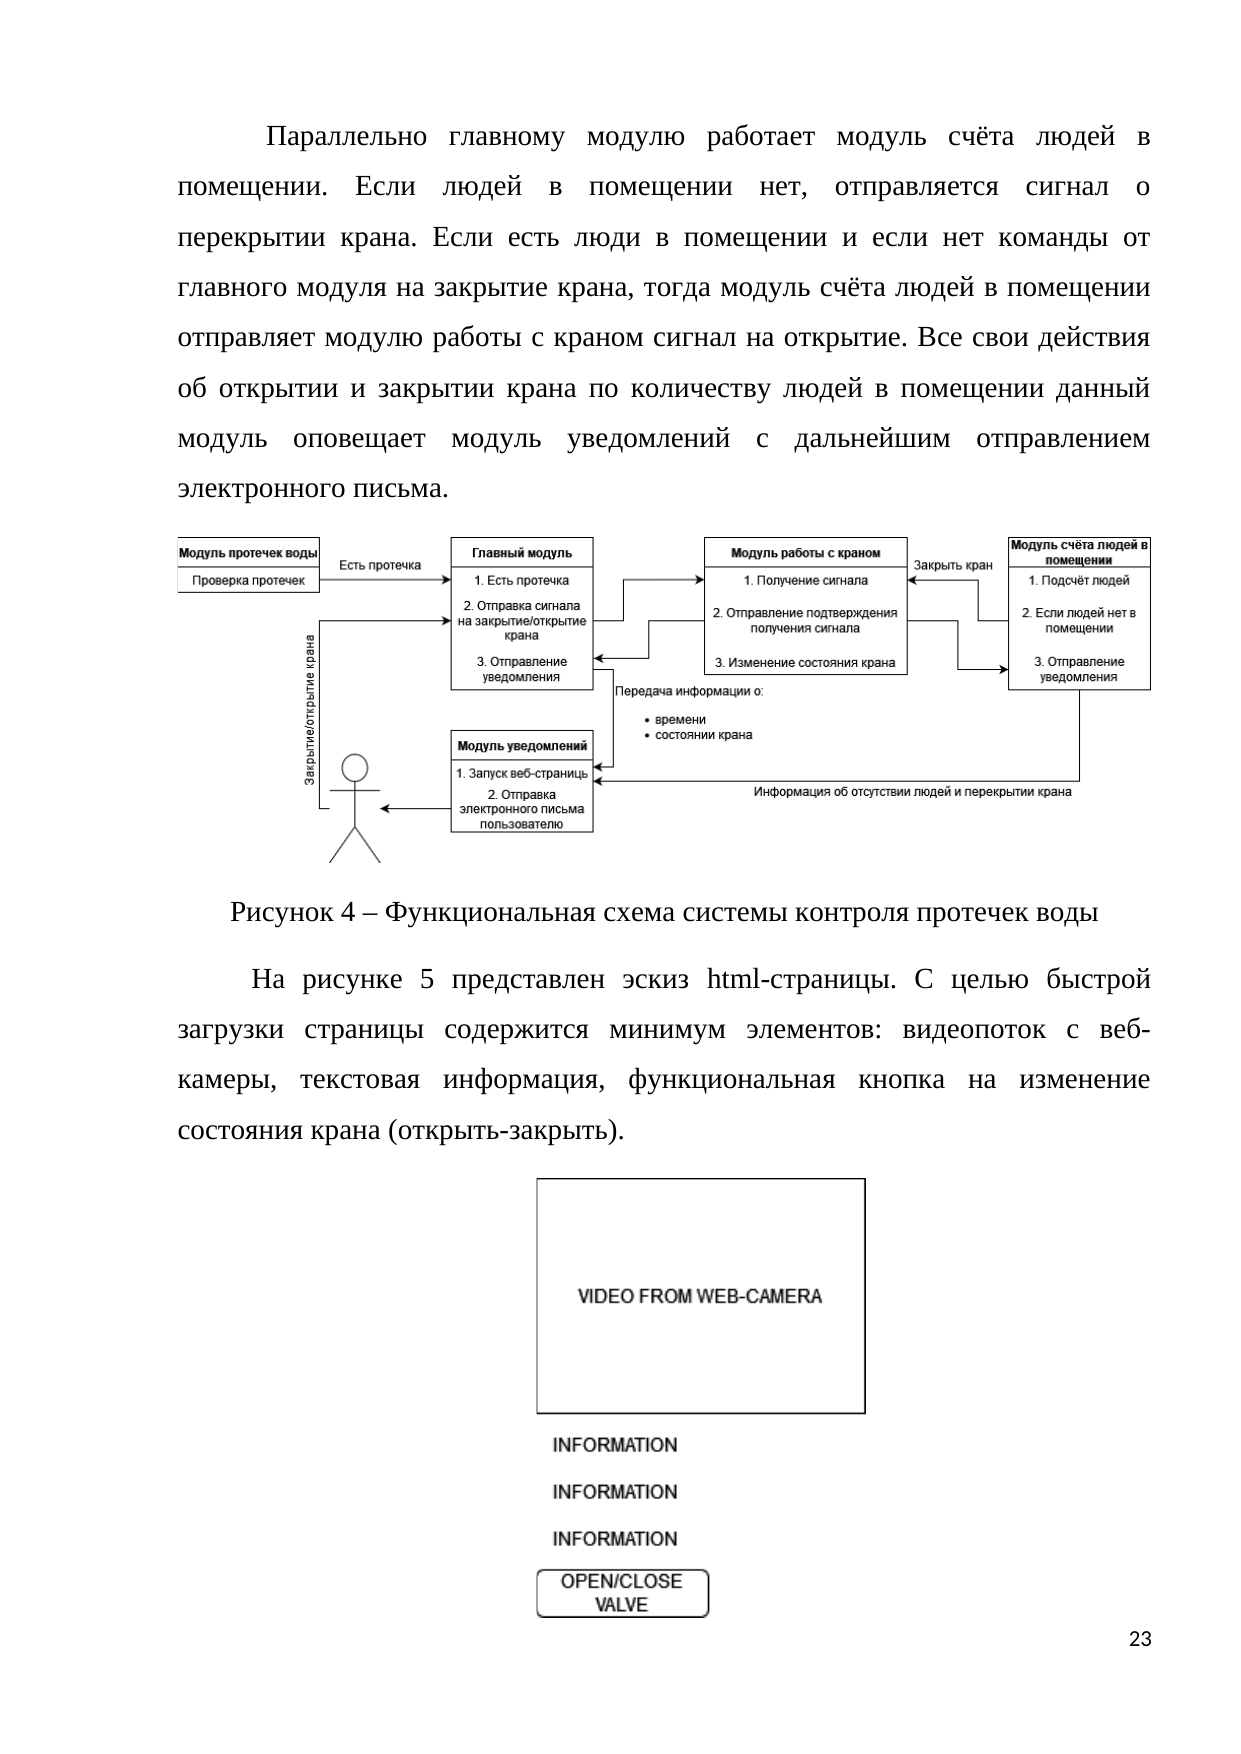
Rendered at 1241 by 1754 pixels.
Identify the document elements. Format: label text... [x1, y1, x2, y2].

picture [177, 537, 1152, 864]
text Рисунок 4 – Функциональная схема системы контроля протечек воды [177, 894, 1152, 928]
text Параллельно главному модулю работает модуль счёта людей в помещении. Если людей в помещении нет, отправляется сигнал о перекрытии крана. Если есть люди в помещении и если нет команды от главного модуля на закрытие крана, тогда модуль счёта людей в помещении отправляет модулю работы с краном сигнал на открытие. Все свои действия об открытии и закрытии крана по количеству людей в помещении данный модуль оповещает модуль уведомлений с дальнейшим отправлением электронного письма. [177, 118, 1152, 504]
text На рисунке 5 представлен эскиз html-страницы. С целью быстрой загрузки страницы содержится минимум элементов: видеопоток с веб-камеры, текстовая информация, функциональная кнопка на изменение состояния крана (открыть-закрыть). [177, 961, 1152, 1146]
picture [536, 1178, 866, 1618]
